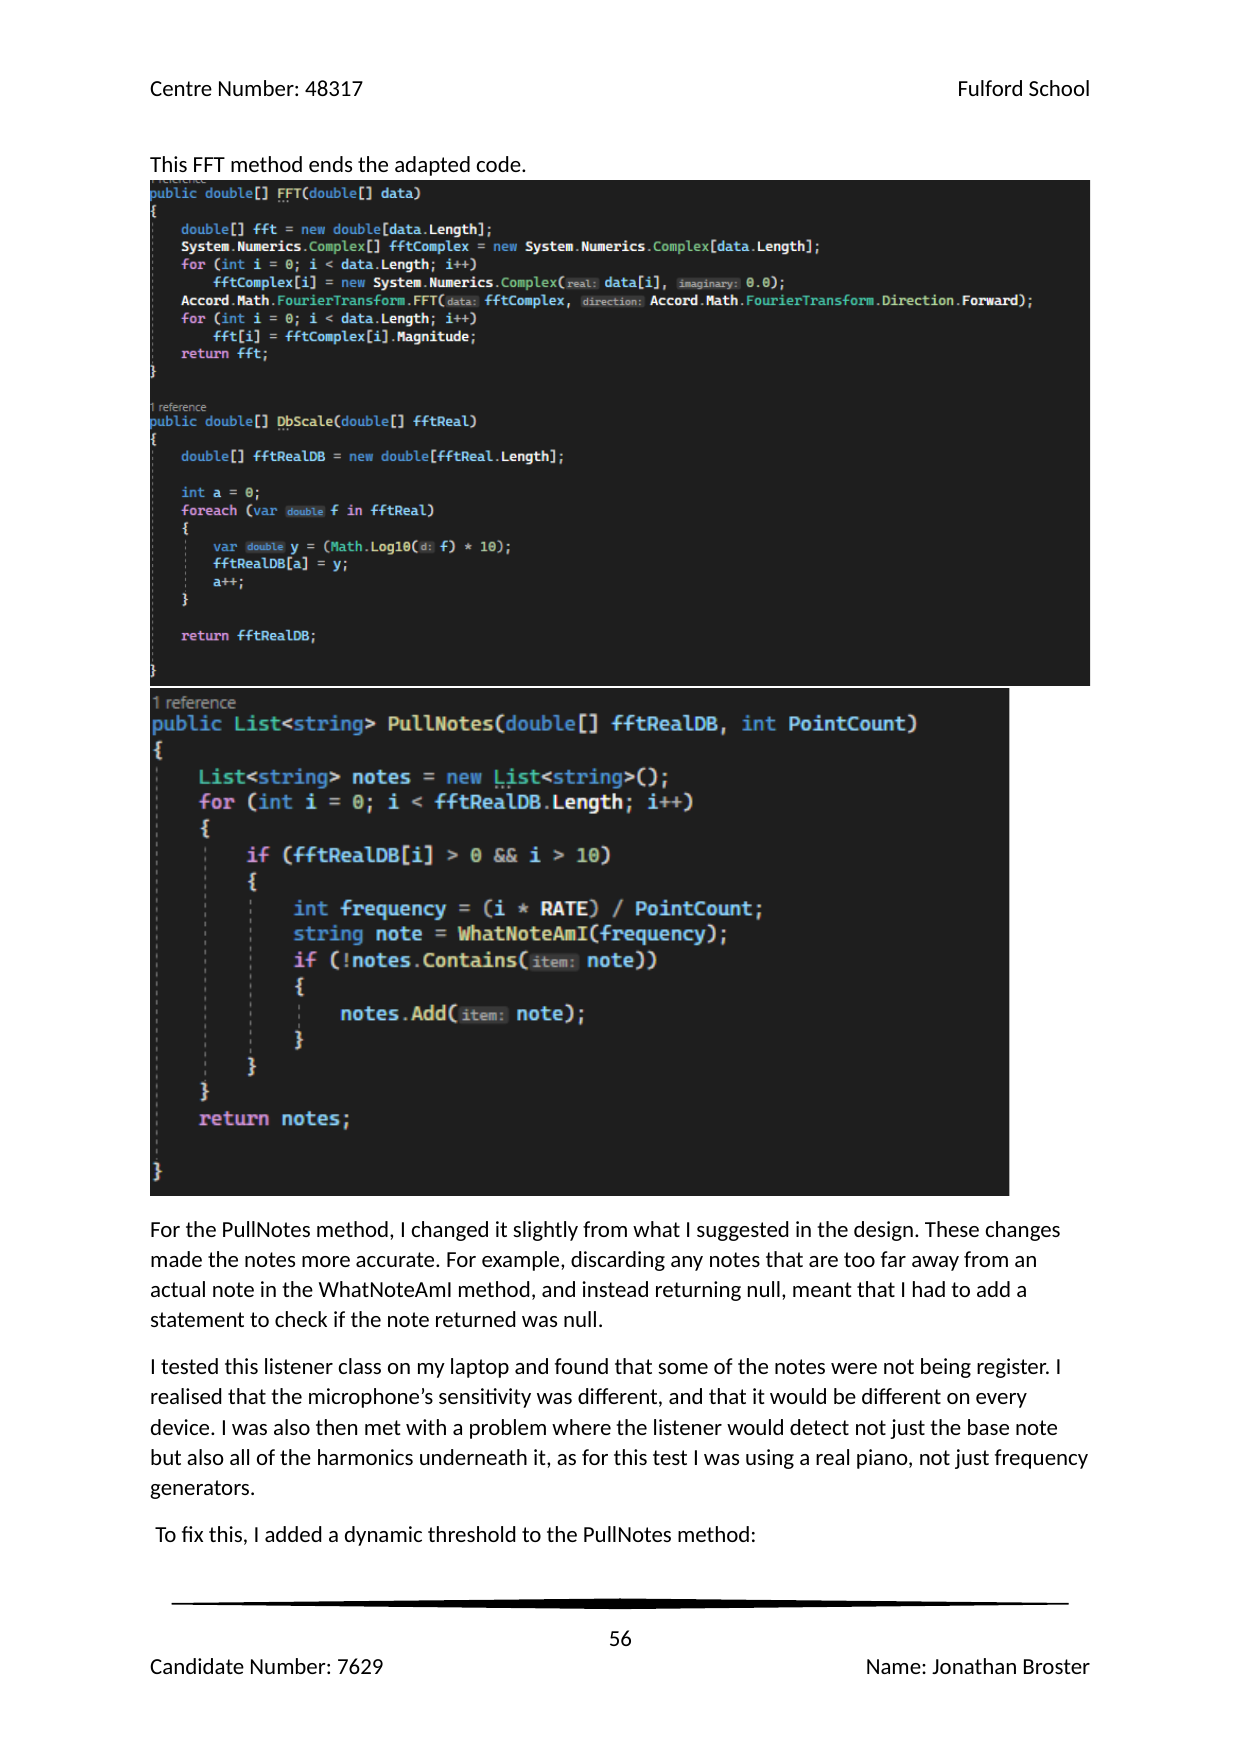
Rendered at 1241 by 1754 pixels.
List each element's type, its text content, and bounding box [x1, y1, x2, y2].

picture [150, 688, 1010, 1196]
text This FFT method ends the adapted code. [150, 150, 1090, 180]
picture [150, 180, 1091, 686]
text I tested this listener class on my laptop and found that some of the notes were not being register. I realised that the microphone’s sensitivity was different, and that it would be different on every device. I was also then met with a problem where the listener would detect not just the base note but also all of the harmonics underneath it, as for this test I was using a real piano, not just frequency generators. [150, 1352, 1090, 1501]
text To fix this, I added a dynamic threshold to the PullNotes method: [150, 1520, 1090, 1548]
text For the PullNotes method, I changed it slightly from what I suggested in the design. These changes made the notes more accurate. For example, discarding any notes that are too far away from an actual note in the WhatNoteAmI method, and instead returning null, meant that I had to add a statement to check if the note returned was null. [150, 1215, 1090, 1333]
